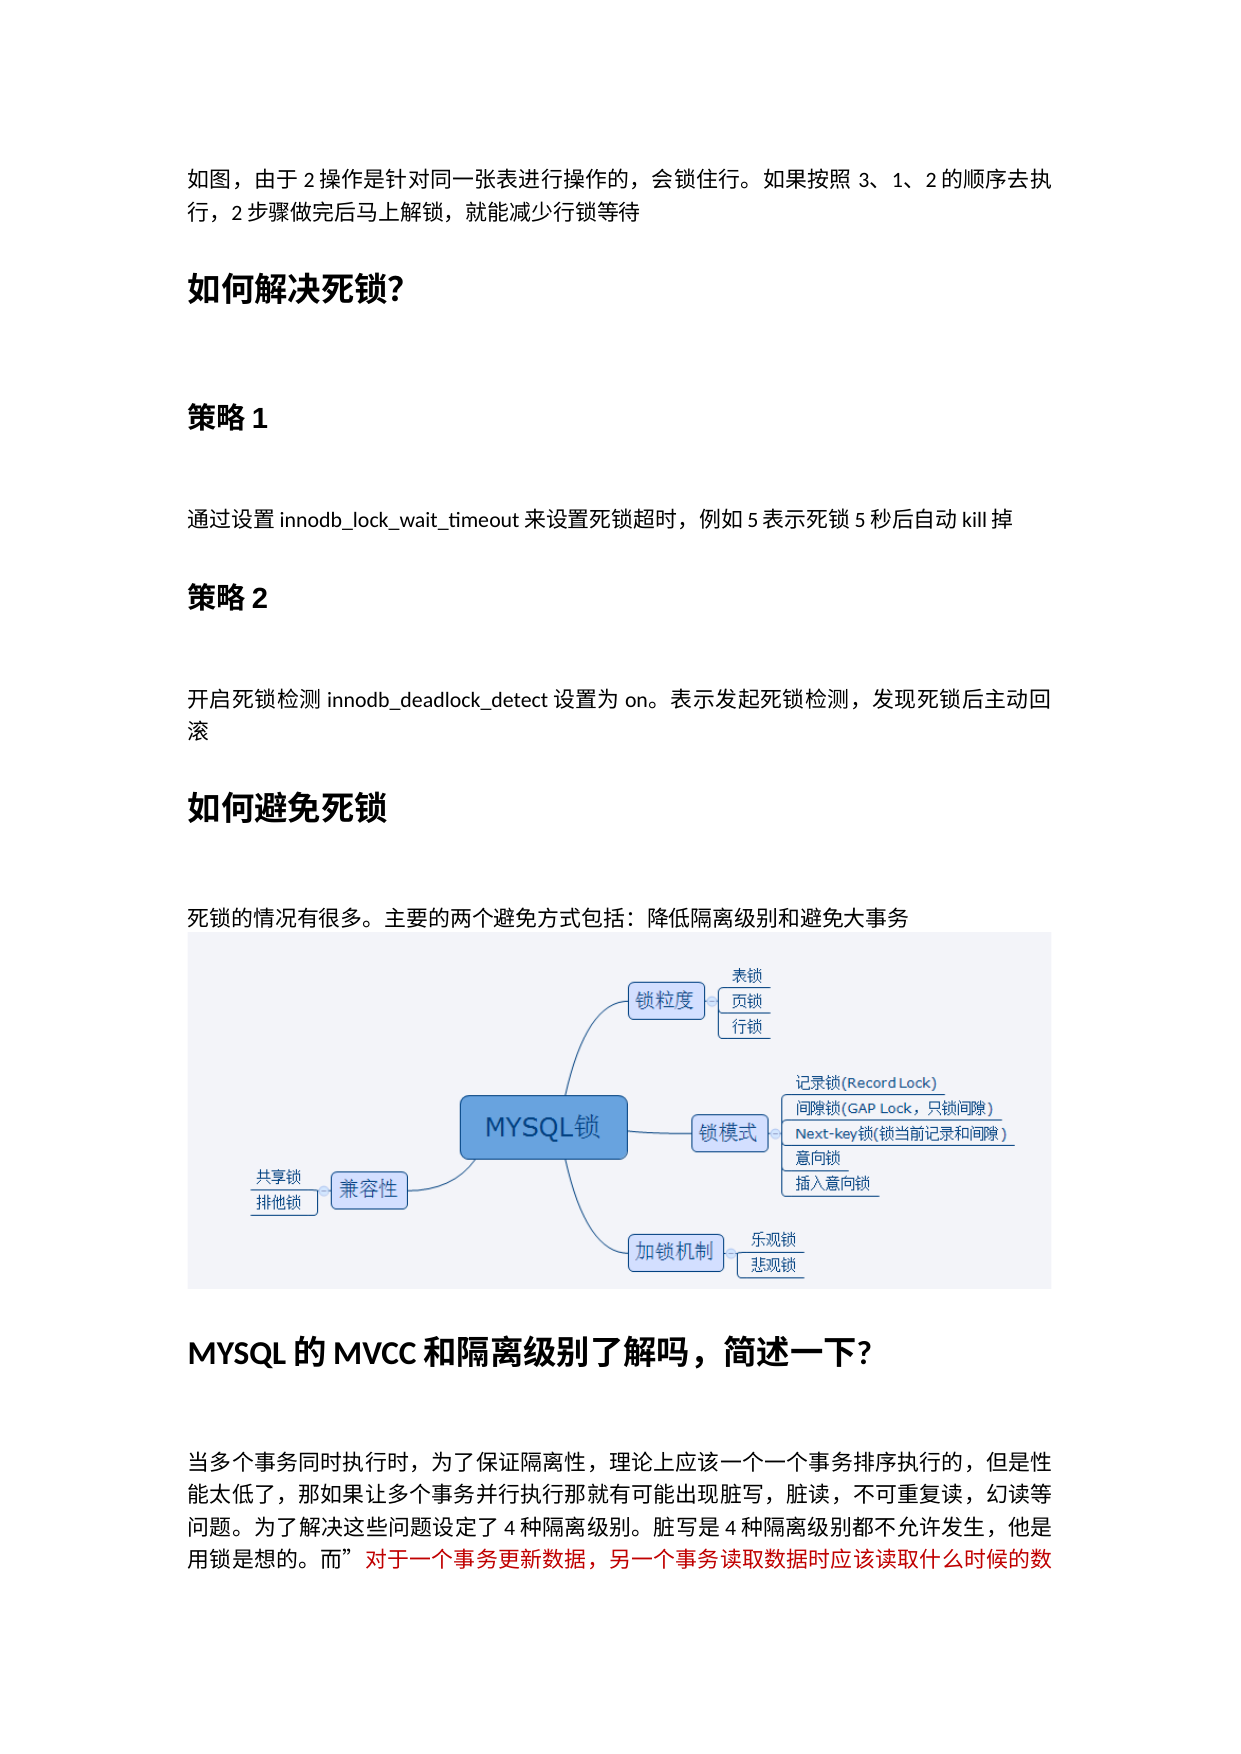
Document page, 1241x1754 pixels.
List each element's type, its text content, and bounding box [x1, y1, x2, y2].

text 开启死锁检测innodb_deadlock_detect设置为on。表示发起死锁检测，发现死锁后主动回滚 [187, 681, 1053, 746]
picture [187, 932, 1052, 1289]
subtitle 如何解决死锁？ [187, 254, 1053, 319]
subtitle 如何避免死锁 [187, 773, 1053, 838]
text 通过设置innodb_lock_wait_timeout来设置死锁超时，例如5表示死锁5秒后自动kill掉 [187, 501, 1053, 534]
subtitle MYSQL的MVCC和隔离级别了解吗，简述一下? [187, 1317, 1053, 1382]
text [187, 1444, 1053, 1574]
text 死锁的情况有很多。主要的两个避免方式包括：降低隔离级别和避免大事务 [187, 900, 1053, 933]
subtitle 策略1 [187, 383, 1053, 448]
text 如图，由于2操作是针对同一张表进行操作的，会锁住行。如果按照3、1、2的顺序去执行，2步骤做完后马上解锁，就能减少行锁等待 [187, 162, 1053, 227]
subtitle 策略2 [187, 563, 1053, 628]
